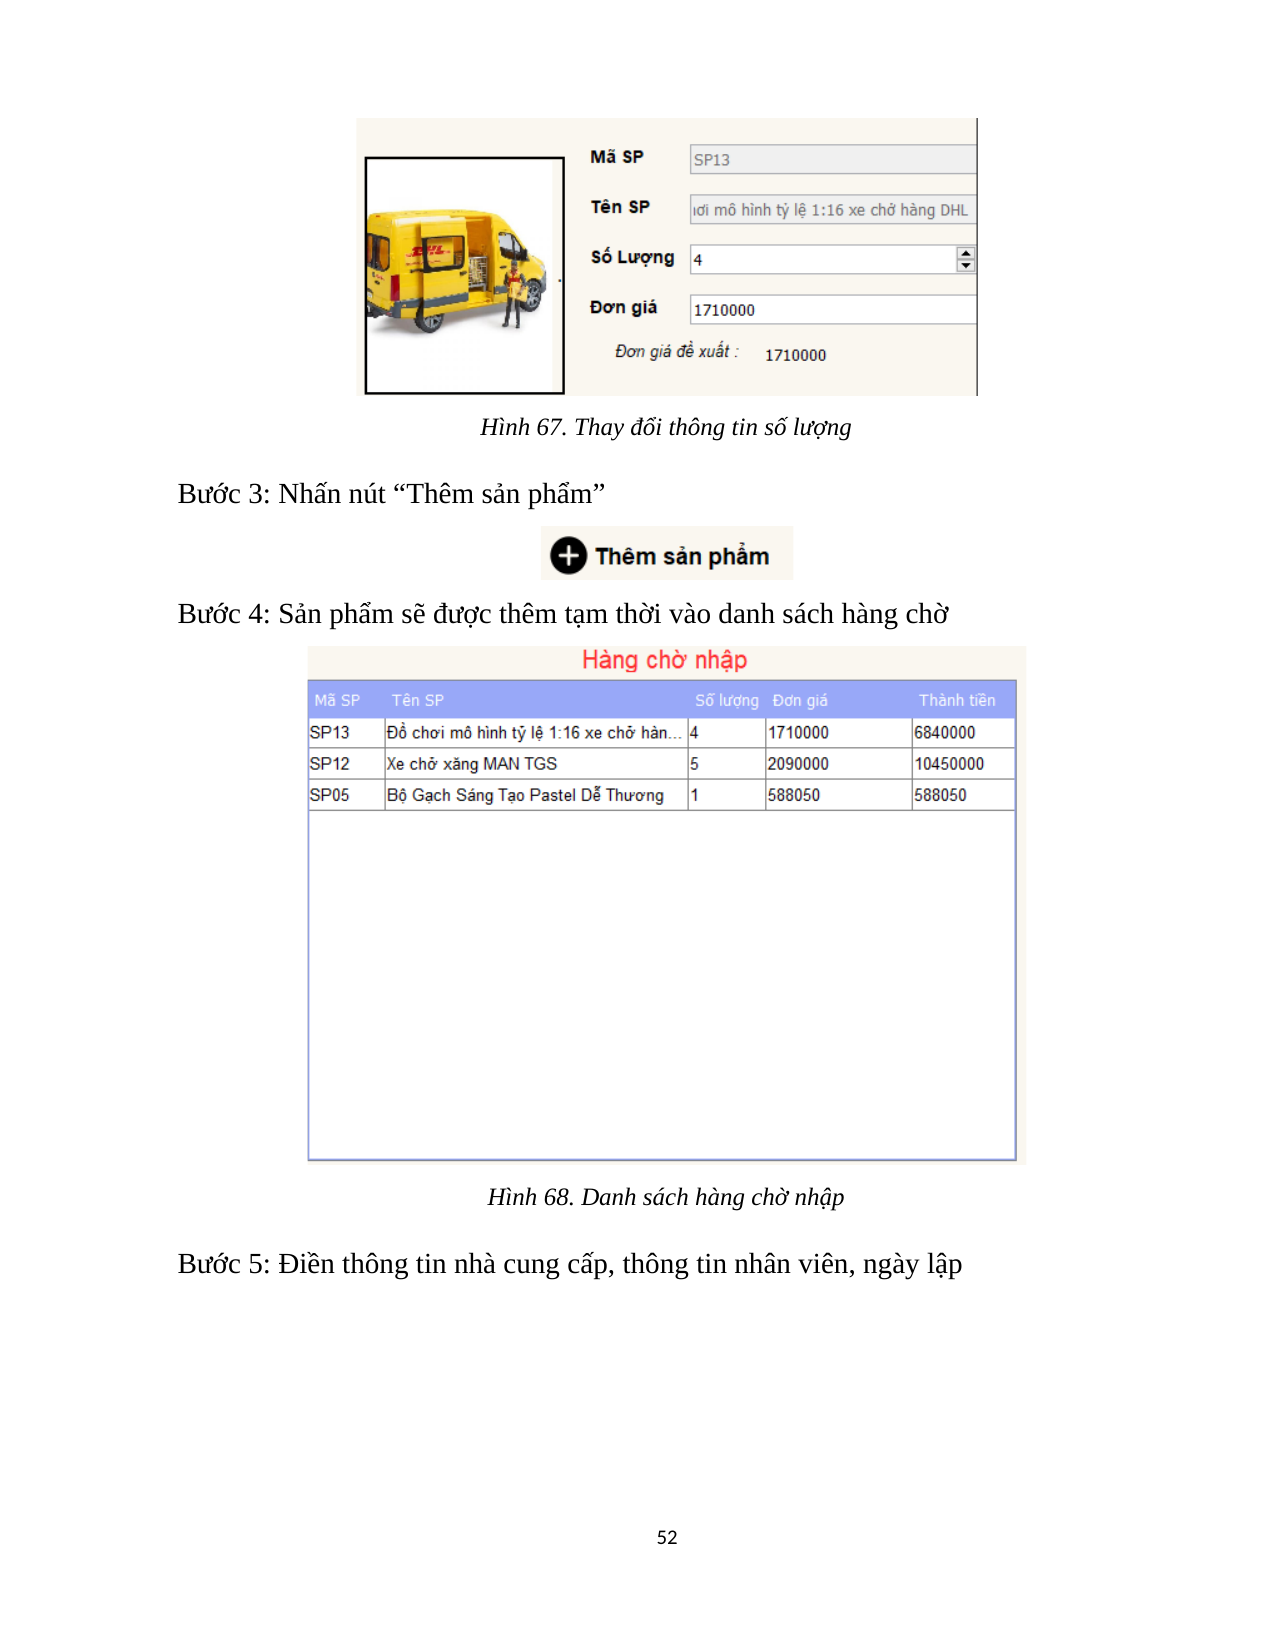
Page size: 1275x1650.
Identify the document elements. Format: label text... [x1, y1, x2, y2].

text Bước 5: Điền thông tin nhà cung cấp, thông tin nhân viên, ngày lập [177, 1246, 1157, 1279]
picture [356, 118, 978, 396]
text Bước 4: Sản phẩm sẽ được thêm tạm thời vào danh sách hàng chờ [177, 596, 1157, 629]
picture [540, 526, 794, 580]
picture [307, 646, 1027, 1165]
text Bước 3: Nhấn nút “Thêm sản phẩm” [177, 476, 1157, 510]
text Hình 67. Thay đổi thông tin số lượng [177, 412, 1157, 441]
text Hình 68. Danh sách hàng chờ nhập [177, 1182, 1157, 1211]
